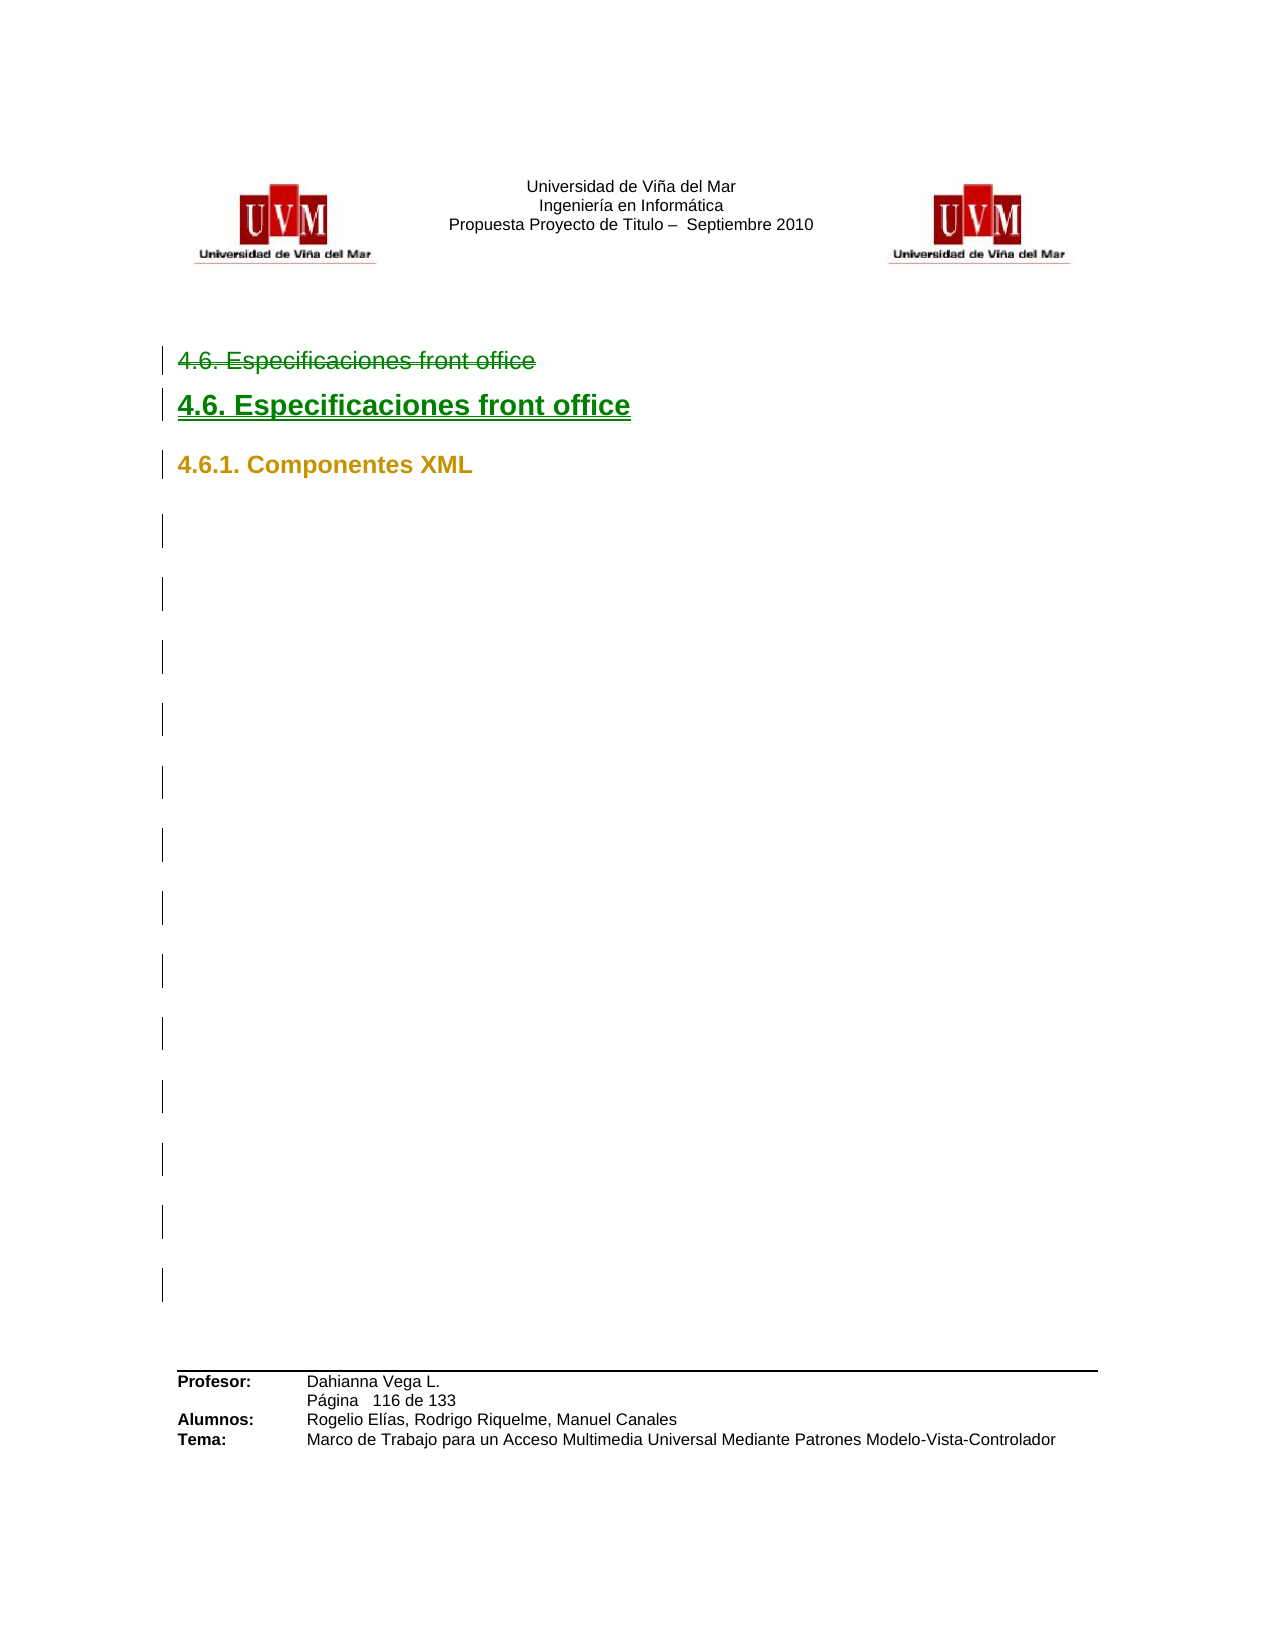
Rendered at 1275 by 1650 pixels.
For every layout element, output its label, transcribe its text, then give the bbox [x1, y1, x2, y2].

picture [177, 176, 390, 267]
text 4.6.1. Componentes XML [177, 450, 1098, 479]
picture [871, 176, 1084, 267]
